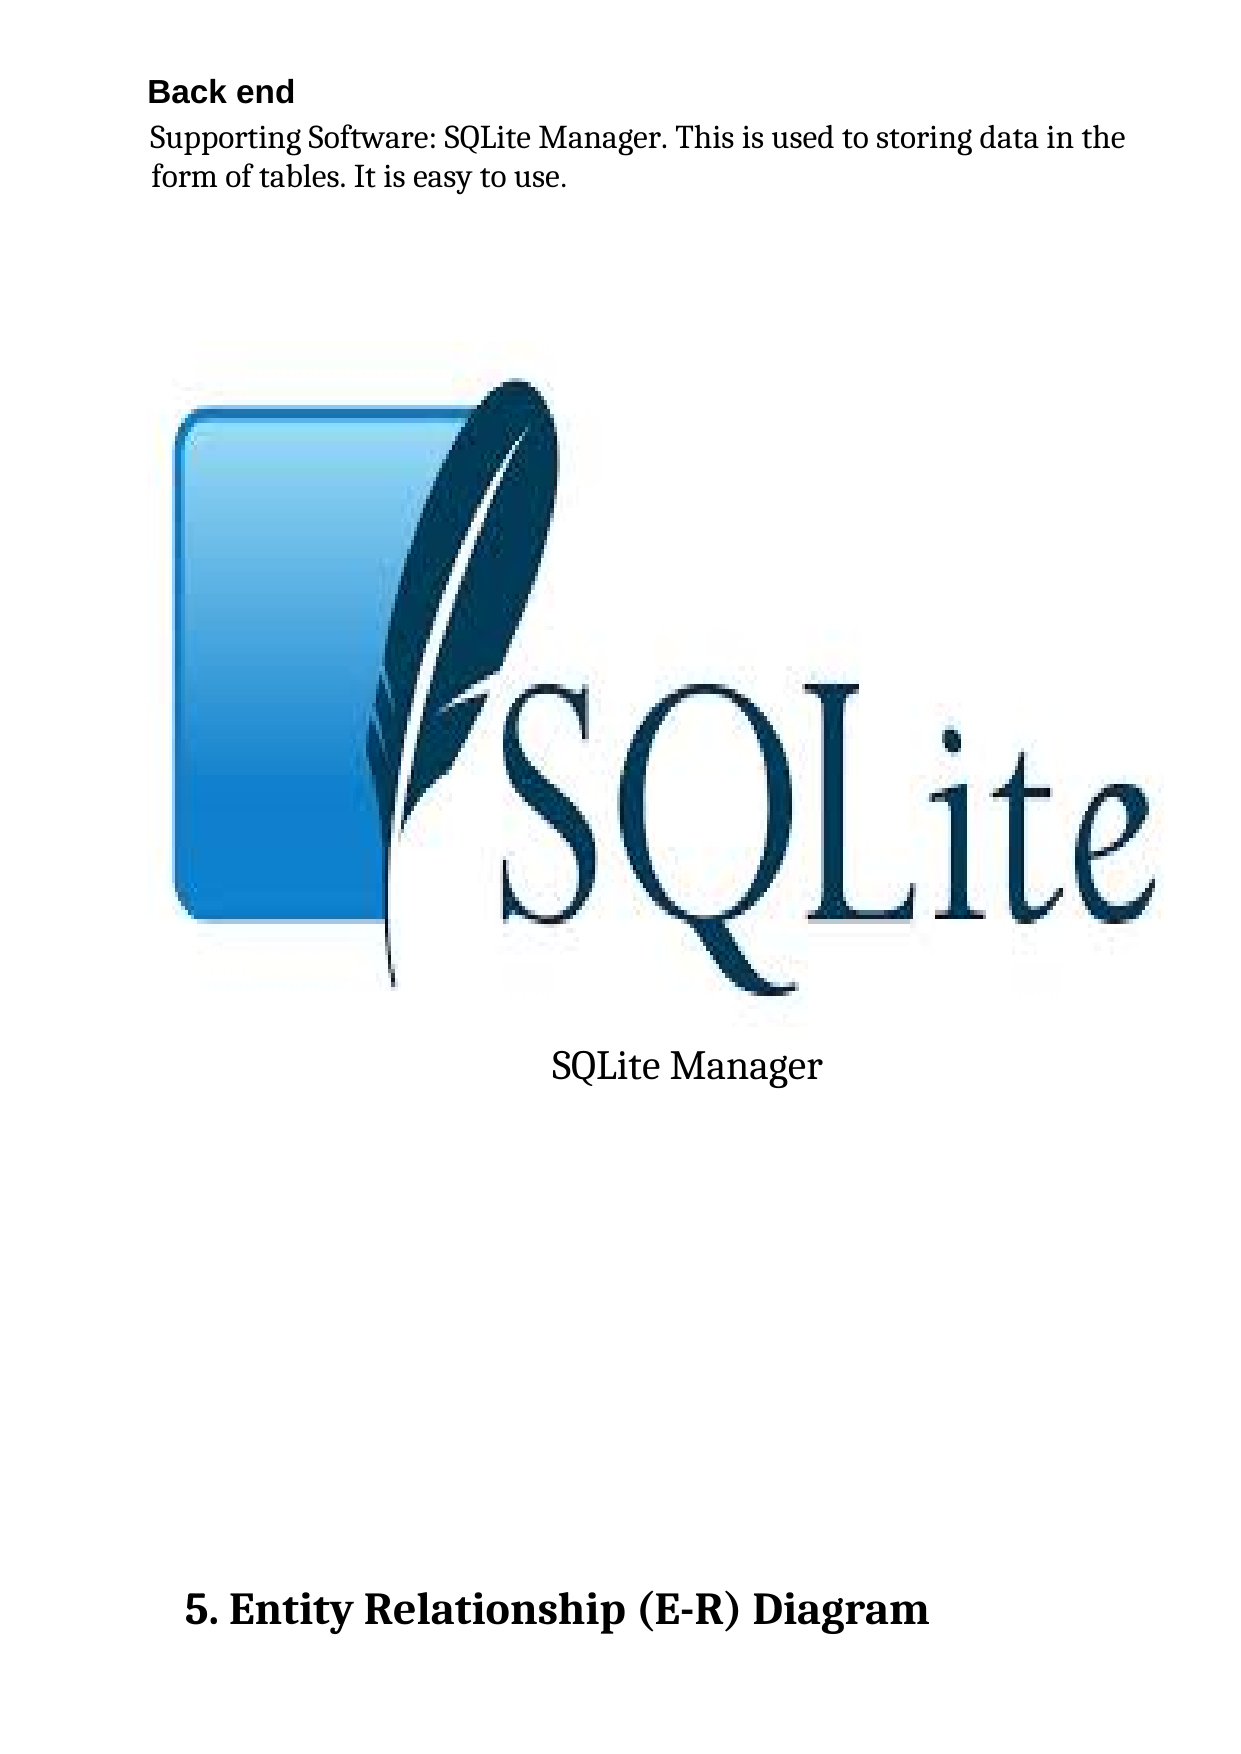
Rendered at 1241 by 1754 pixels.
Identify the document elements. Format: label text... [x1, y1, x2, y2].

text Back end [147, 72, 1227, 111]
picture [147, 342, 1184, 1037]
text SQLite Manager [147, 1042, 1227, 1089]
text 5. Entity Relationship (E-R) Diagram [184, 1583, 1225, 1636]
text Supporting Software: SQLite Manager. This is used to storing data in the form of tables. It is easy to use. [150, 118, 1183, 196]
